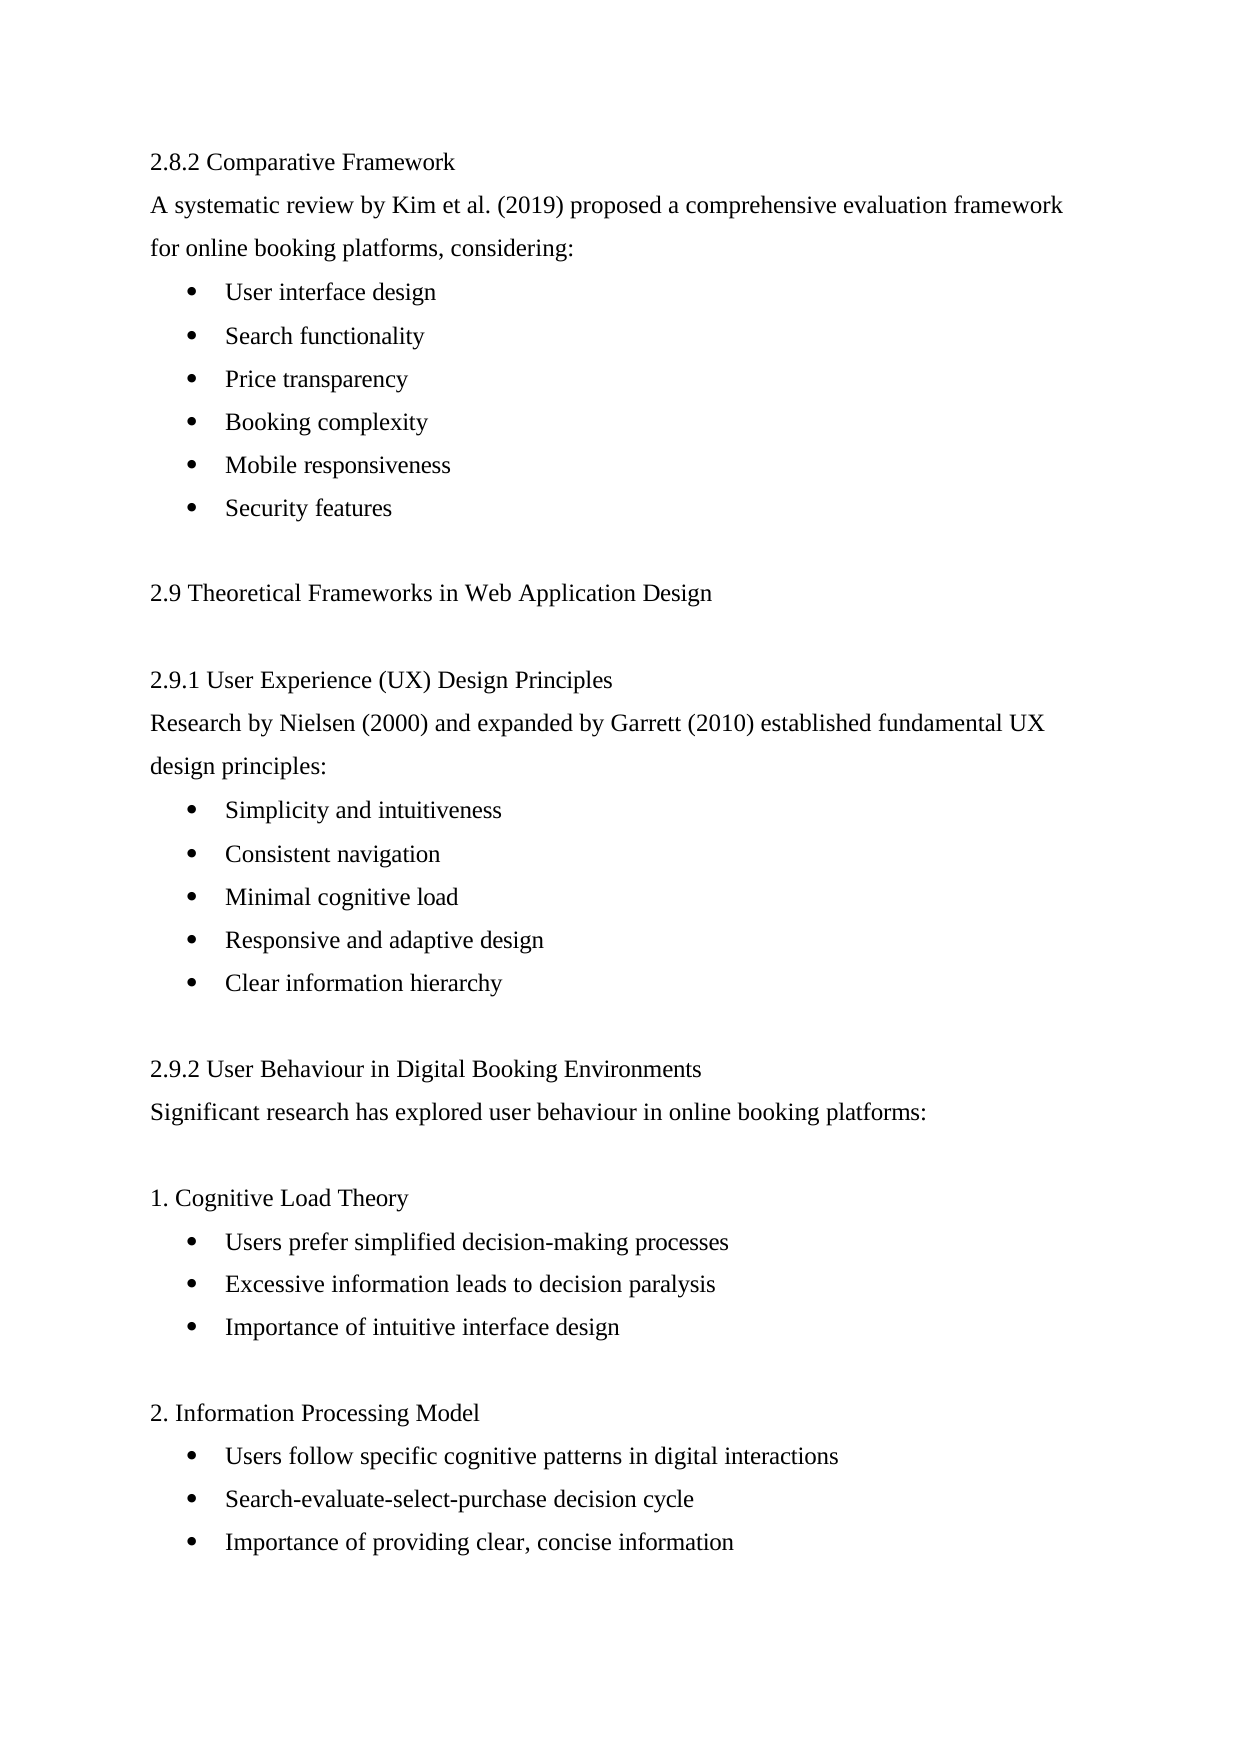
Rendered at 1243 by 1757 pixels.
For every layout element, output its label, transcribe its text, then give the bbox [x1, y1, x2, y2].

list Consistent navigation [187, 839, 1186, 868]
list Clear information hierarchy [187, 968, 1186, 997]
list Responsive and adaptive design [187, 925, 1186, 954]
list Security features [187, 493, 1186, 521]
list Price transparency [187, 364, 1186, 393]
list Importance of providing clear, concise information [187, 1527, 1186, 1556]
list Users prefer simplified decision-making processes [187, 1227, 1186, 1255]
list Information Processing Model [150, 1398, 1186, 1427]
list Theoretical Frameworks in Web Application Design [150, 578, 1186, 607]
list Comparative Framework [150, 147, 1186, 175]
list Mobile responsiveness [187, 450, 1186, 479]
list Cognitive Load Theory [150, 1183, 1186, 1212]
list User Behaviour in Digital Booking Environments [150, 1054, 1186, 1083]
list Importance of intuitive interface design [187, 1312, 1186, 1341]
text A systematic review by Kim et al. (2019) proposed a comprehensive evaluation framework for online booking platforms, considering: [150, 190, 1084, 262]
list Booking complexity [187, 407, 1186, 435]
list Excessive information leads to decision paralysis [187, 1269, 1186, 1298]
list User interface design [187, 276, 1186, 306]
text Significant research has explored user behaviour in online booking platforms: [150, 1097, 1186, 1126]
list Search functionality [187, 321, 1186, 350]
list Minimal cognitive load [187, 882, 1186, 911]
text Research by Nielsen (2000) and expanded by Garrett (2010) established fundamental UX design principles: [150, 708, 1084, 780]
list Simplicity and intuitiveness [187, 794, 1186, 824]
list Search-evaluate-select-purchase decision cycle [187, 1484, 1186, 1513]
list User Experience (UX) Design Principles [150, 665, 1186, 693]
list Users follow specific cognitive patterns in digital interactions [187, 1441, 1186, 1470]
